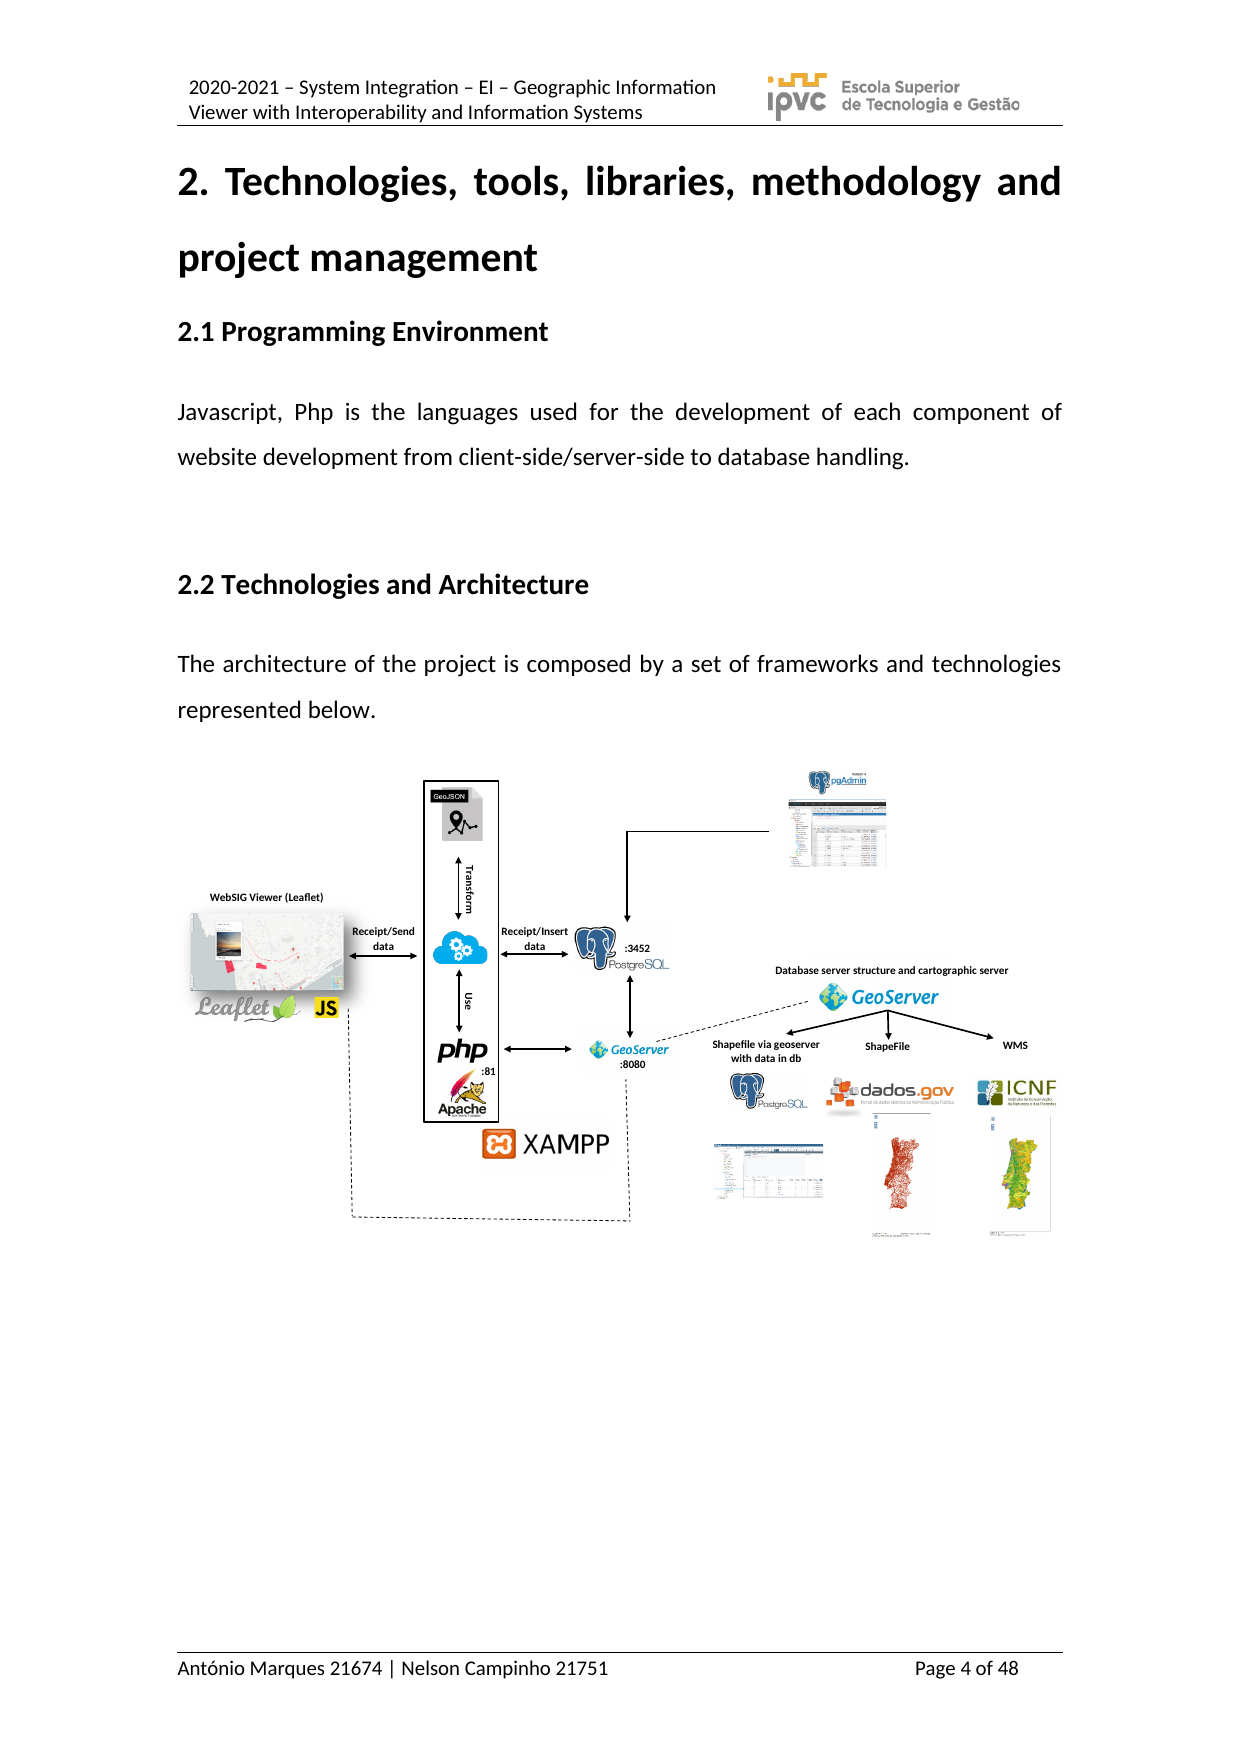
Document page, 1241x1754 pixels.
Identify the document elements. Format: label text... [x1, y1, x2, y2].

subtitle 2. Technologies, tools, libraries, methodology and project management [177, 154, 1063, 282]
text The architecture of the project is composed by a set of frameworks and technologies represented below. [177, 648, 1063, 725]
subtitle 2.2 Technologies and Architecture [177, 566, 1063, 602]
subtitle 2.1 Programming Environment [177, 313, 1063, 349]
text Javascript, Php is the languages used for the development of each component of website development from client-side/server-side to database handling. [177, 396, 1063, 472]
picture [767, 73, 1020, 121]
